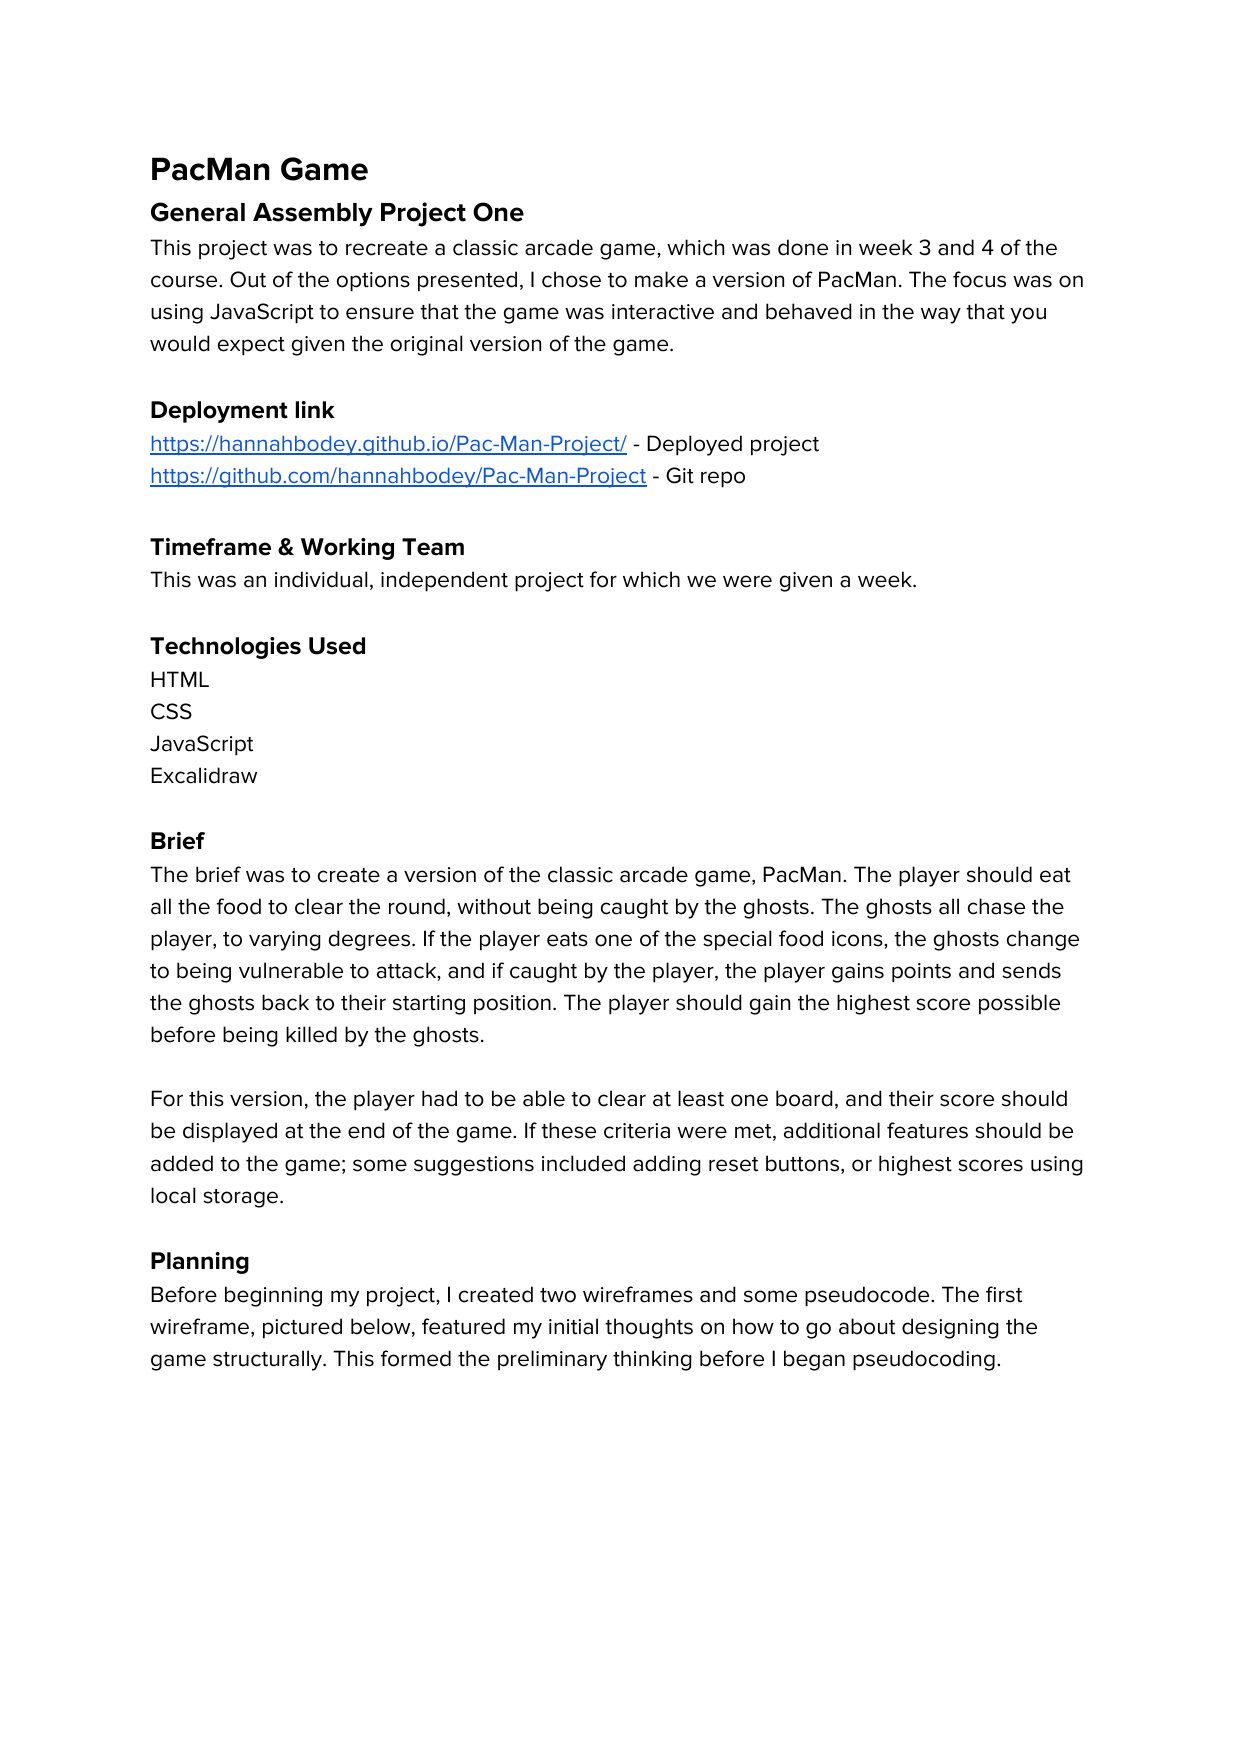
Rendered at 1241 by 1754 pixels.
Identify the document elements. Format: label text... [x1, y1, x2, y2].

text Planning [150, 1246, 1090, 1277]
text This was an individual, independent project for which we were given a week. [150, 567, 1090, 595]
text https://hannahbodey.github.io/Pac-Man-Project/ - Deployed project [150, 430, 1090, 458]
text General Assembly Project One [150, 197, 1090, 230]
text JavaScript [150, 730, 1090, 758]
text Brief [150, 826, 1090, 857]
text https://github.com/hannahbodey/Pac-Man-Project - Git repo [150, 462, 1090, 490]
text CSS [150, 698, 1090, 726]
text Technologies Used [150, 631, 1090, 661]
text For this version, the player had to be able to clear at least one board, and their score should be displayed at the end of the game. If these criteria were met, additional features should be added to the game; some suggestions included adding reset buttons, or highest scores using local storage. [150, 1086, 1090, 1210]
text Excalidraw [150, 762, 1090, 790]
text Before beginning my project, I created two wireframes and some pseudocode. The first wireframe, pictured below, featured my initial thoughts on how to go about designing the game structurally. This formed the preliminary thinking before I began pseudocoding. [150, 1281, 1090, 1373]
text PacMan Game [150, 150, 1090, 191]
text This project was to recreate a classic arcade game, which was done in week 3 and 4 of the course. Out of the options presented, I chose to make a version of PacMan. The focus was on using JavaScript to ensure that the game was interactive and behaved in the way that you would expect given the original version of the game. [150, 234, 1090, 359]
text Deployment link [150, 395, 1090, 425]
text Timeframe & Working Team [150, 532, 1090, 562]
text The brief was to create a version of the classic arcade game, PacMan. The player should eat all the food to clear the round, without being caught by the ghosts. The ghosts all chase the player, to varying degrees. If the player eats one of the special food icons, the ghosts change to being vulnerable to attack, and if caught by the player, the player gains points and sends the ghosts back to their starting position. The player should gain the highest score possible before being killed by the ghosts. [150, 861, 1090, 1049]
text HTML [150, 666, 1090, 694]
